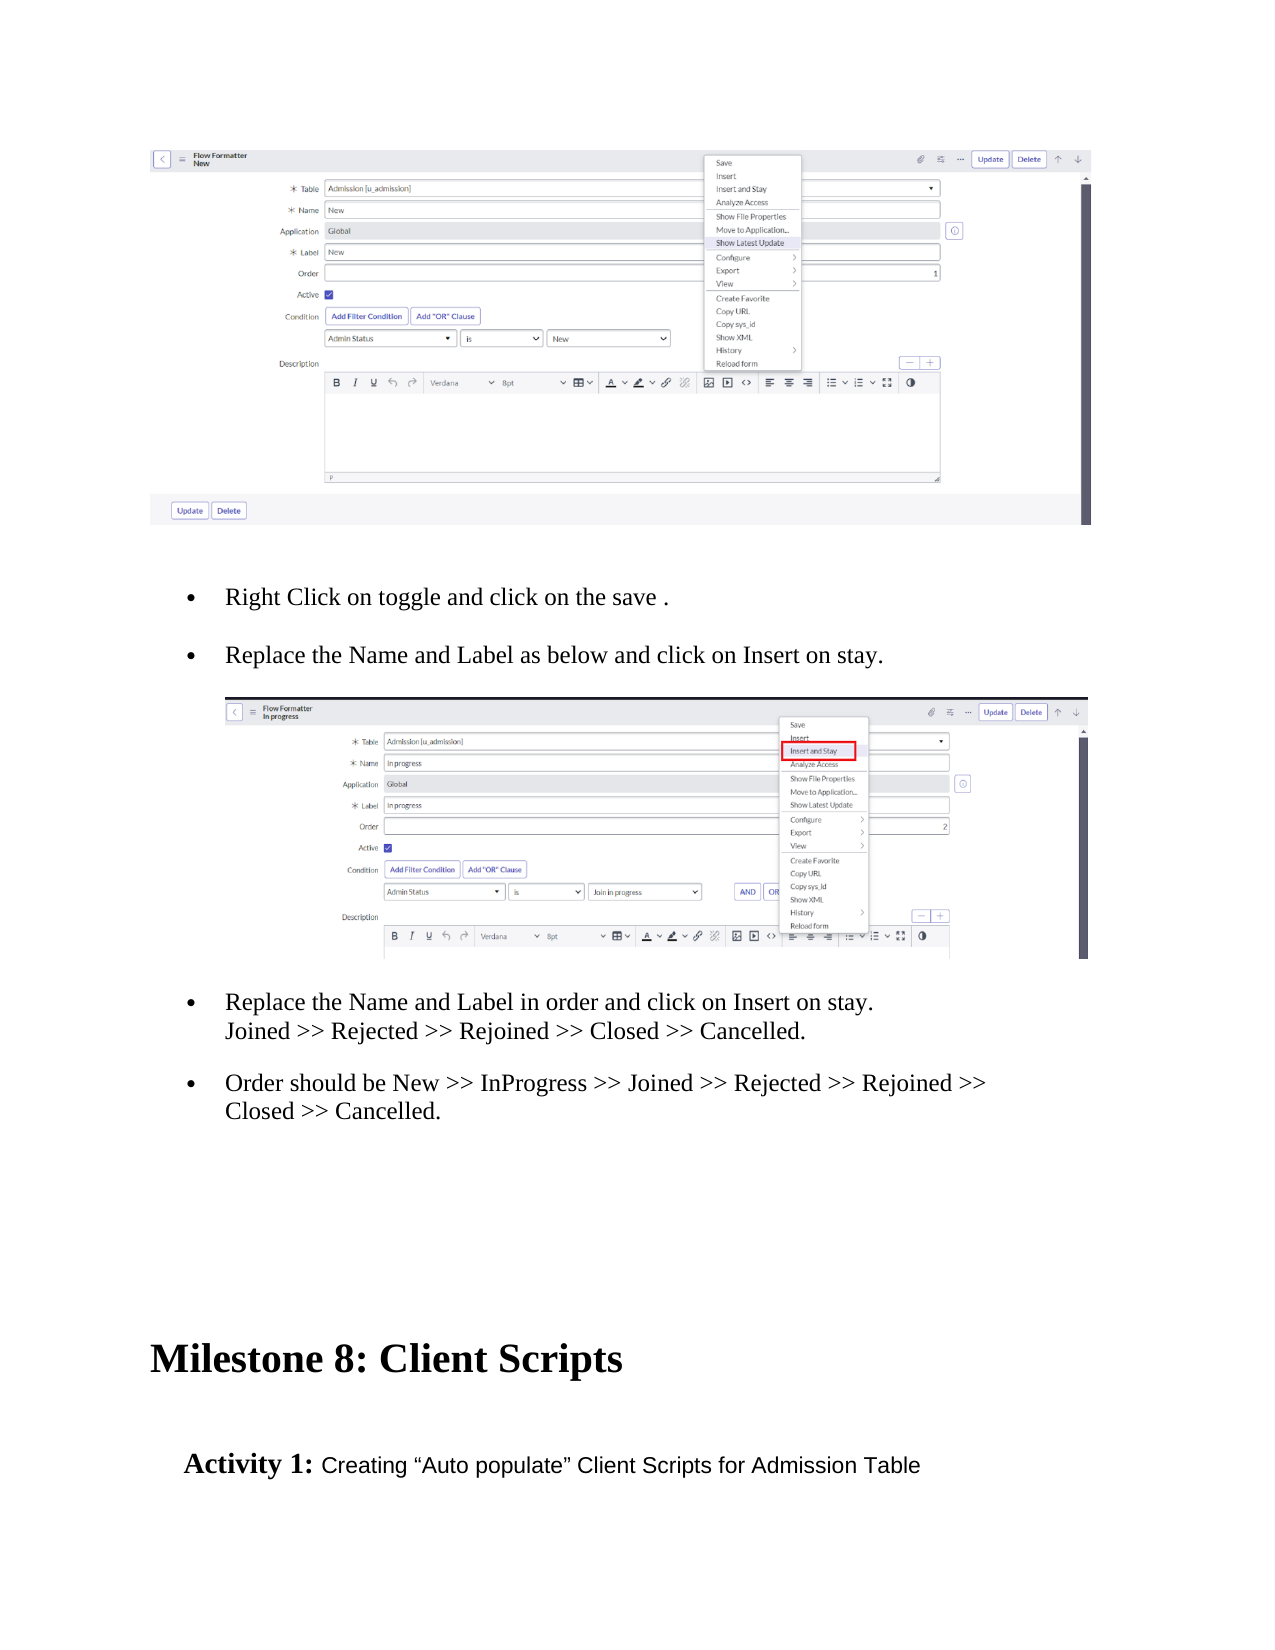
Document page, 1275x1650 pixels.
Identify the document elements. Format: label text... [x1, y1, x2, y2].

picture [150, 150, 1092, 525]
list Replace the Name and Label in order and click on Insert on stay. [187, 987, 1028, 1016]
list Replace the Name and Label as below and click on Insert on stay. [187, 640, 1028, 669]
text Joined >> Rejected >> Rejoined >> Closed >> Cancelled. [225, 1016, 1028, 1045]
list Right Click on toggle and click on the save . [187, 582, 1028, 611]
picture [225, 697, 1088, 959]
text Activity 1: Creating “Auto populate” Client Scripts for Admission Table [150, 1389, 1125, 1481]
list Order should be New >> InProgress >> Joined >> Rejected >> Rejoined >> Closed >> Cancelled. [187, 1068, 1028, 1125]
text Milestone 8: Client Scripts [150, 1333, 1125, 1381]
